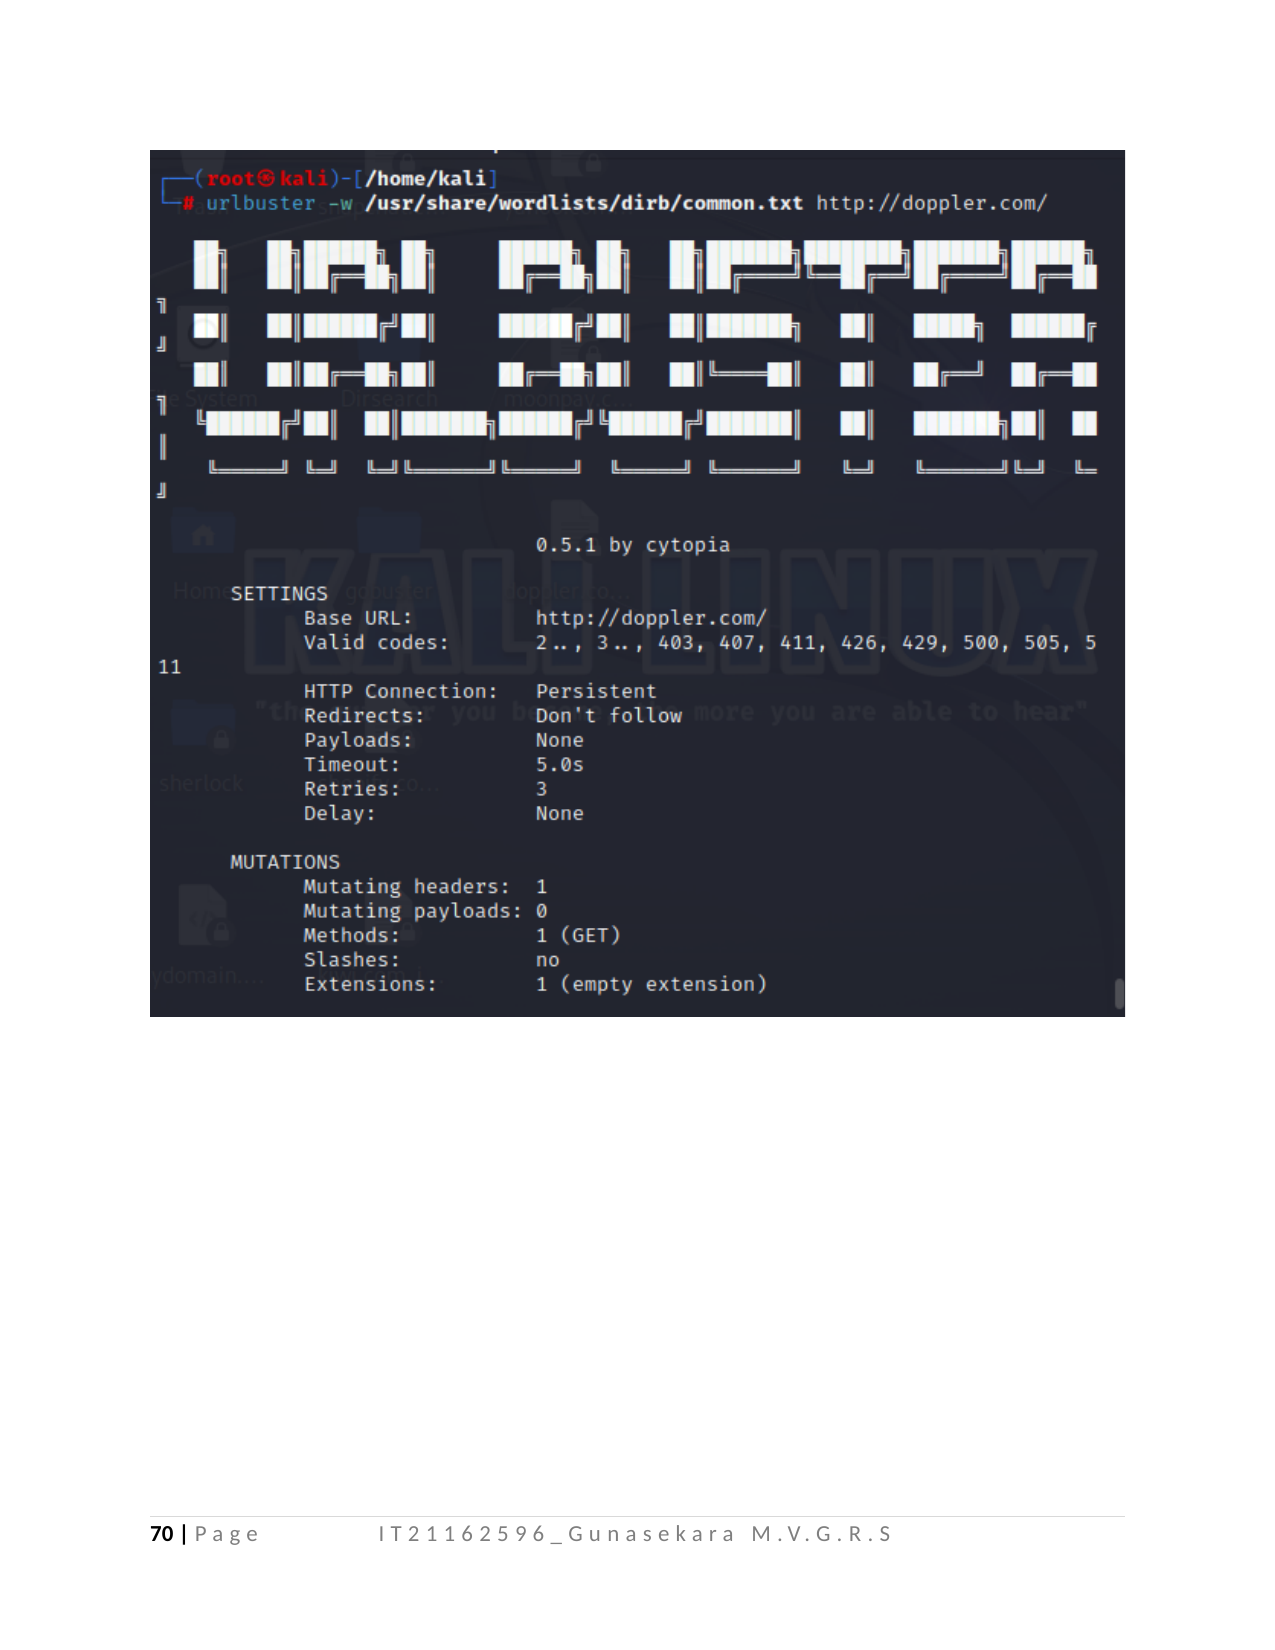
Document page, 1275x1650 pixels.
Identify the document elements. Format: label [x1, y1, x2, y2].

picture [150, 150, 1125, 1017]
